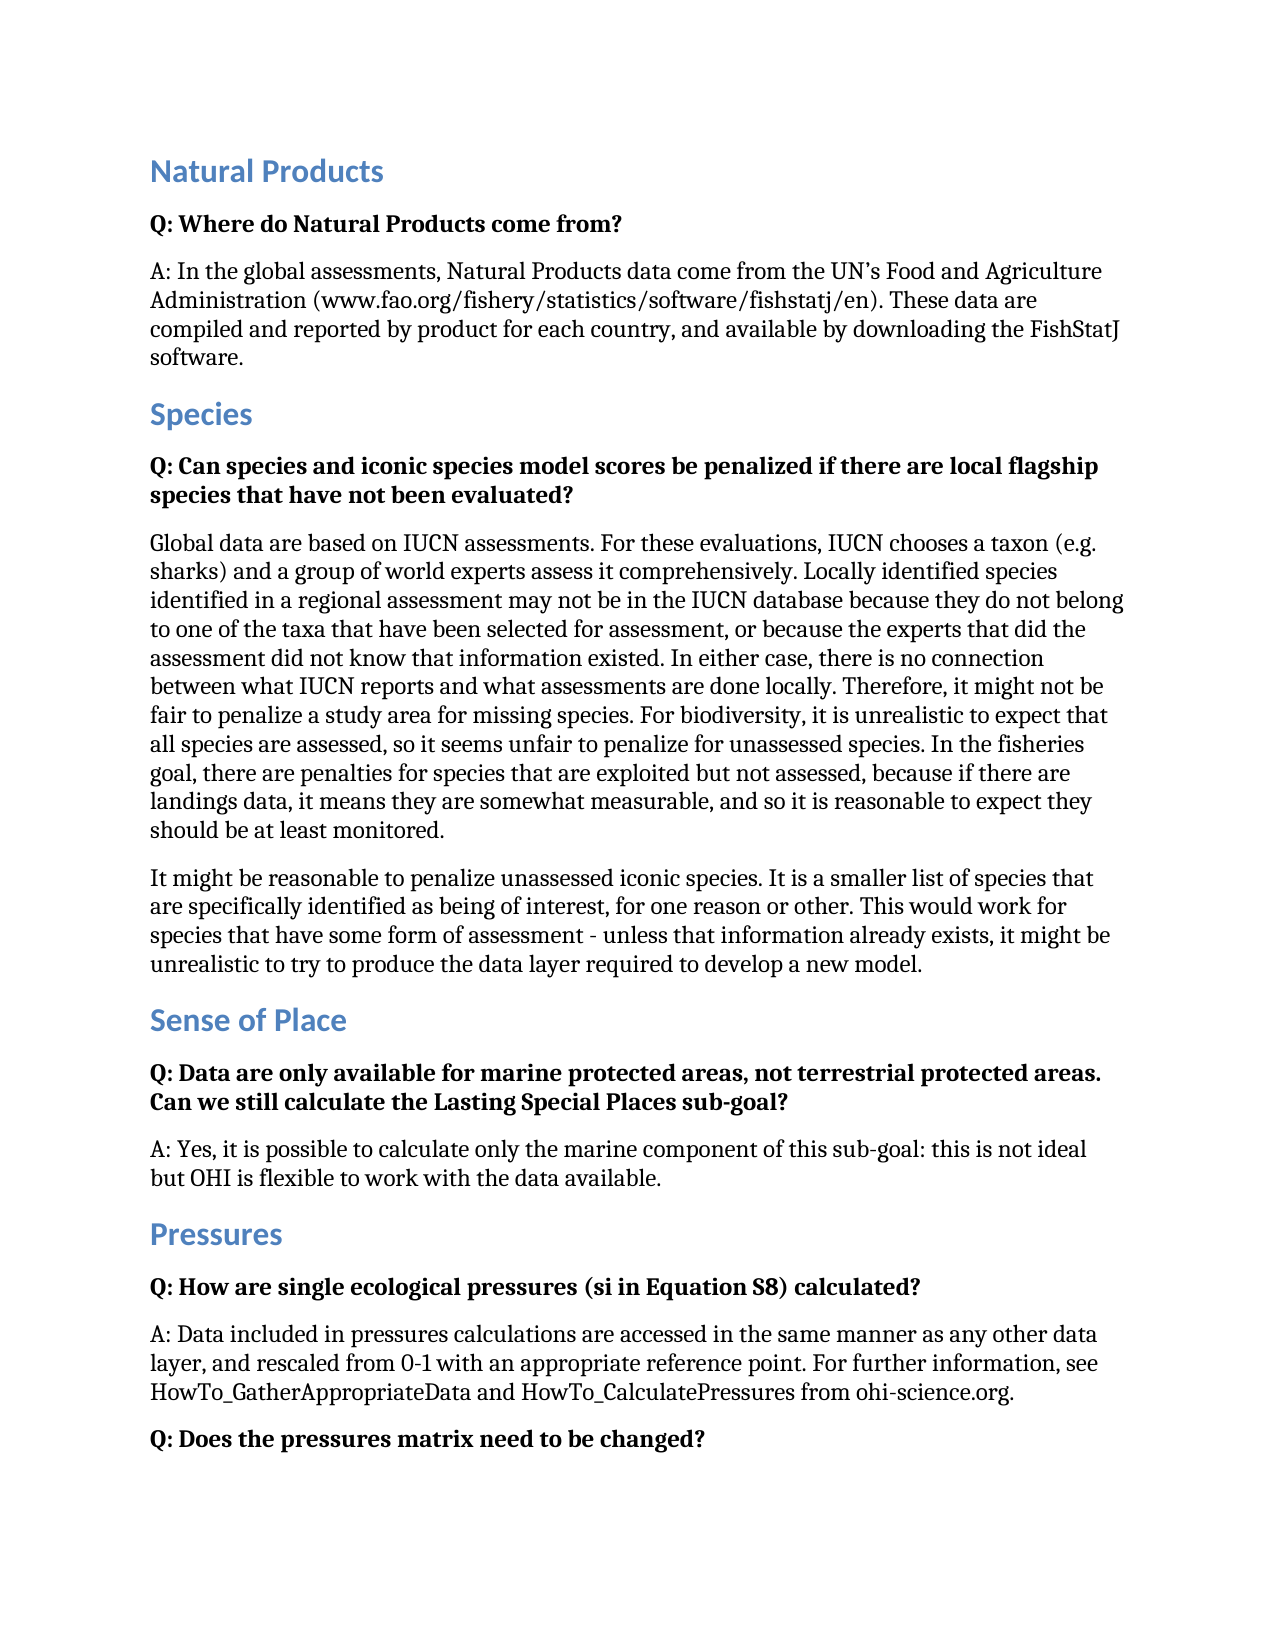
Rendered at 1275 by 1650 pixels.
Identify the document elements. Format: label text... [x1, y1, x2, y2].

text A: In the global assessments, Natural Products data come from the UN’s Food and Agriculture Administration (www.fao.org/fishery/statistics/software/fishstatj/en). These data are compiled and reported by product for each country, and available by downloading the FishStatJ software. [150, 257, 1125, 372]
subtitle Sense of Place [150, 999, 1125, 1040]
text Global data are based on IUCN assessments. For these evaluations, IUCN chooses a taxon (e.g. sharks) and a group of world experts assess it comprehensively. Locally identified species identified in a regional assessment may not be in the IUCN database because they do not belong to one of the taxa that have been selected for assessment, or because the experts that did the assessment did not know that information existed. In either case, there is no connection between what IUCN reports and what assessments are done locally. Therefore, it might not be fair to penalize a study area for missing species. For biodiversity, it is unrealistic to expect that all species are assessed, so it seems unfair to penalize for unassessed species. In the fisheries goal, there are penalties for species that are exploited but not assessed, because if there are landings data, it means they are somewhat measurable, and so it is reasonable to expect they should be at least monitored. [150, 528, 1125, 845]
subtitle Species [150, 393, 1125, 433]
text Q: Can species and iconic species model scores be penalized if there are local flagship species that have not been evaluated? [150, 452, 1125, 510]
subtitle Natural Products [150, 150, 1125, 191]
text Q: How are single ecological pressures (si in Equation S8) calculated? [150, 1273, 1125, 1302]
text A: Yes, it is possible to calculate only the marine component of this sub-goal: this is not ideal but OHI is flexible to work with the data available. [150, 1135, 1125, 1193]
text A: Data included in pressures calculations are accessed in the same manner as any other data layer, and rescaled from 0-1 with an appropriate reference point. For further information, see HowTo_GatherAppropriateData and HowTo_CalculatePressures from ohi-science.org. [150, 1320, 1125, 1407]
subtitle Pressures [150, 1213, 1125, 1254]
text Q: Where do Natural Products come from? [150, 209, 1125, 238]
text It might be reasonable to penalize unassessed iconic species. It is a smaller list of species that are specifically identified as being of interest, for one reason or other. This would work for species that have some form of assessment - unless that information already exists, it might be unrealistic to try to produce the data layer required to develop a new model. [150, 863, 1125, 978]
text Q: Data are only available for marine protected areas, not terrestrial protected areas. Can we still calculate the Lasting Special Places sub-goal? [150, 1059, 1125, 1116]
text Q: Does the pressures matrix need to be changed? [150, 1425, 1125, 1454]
